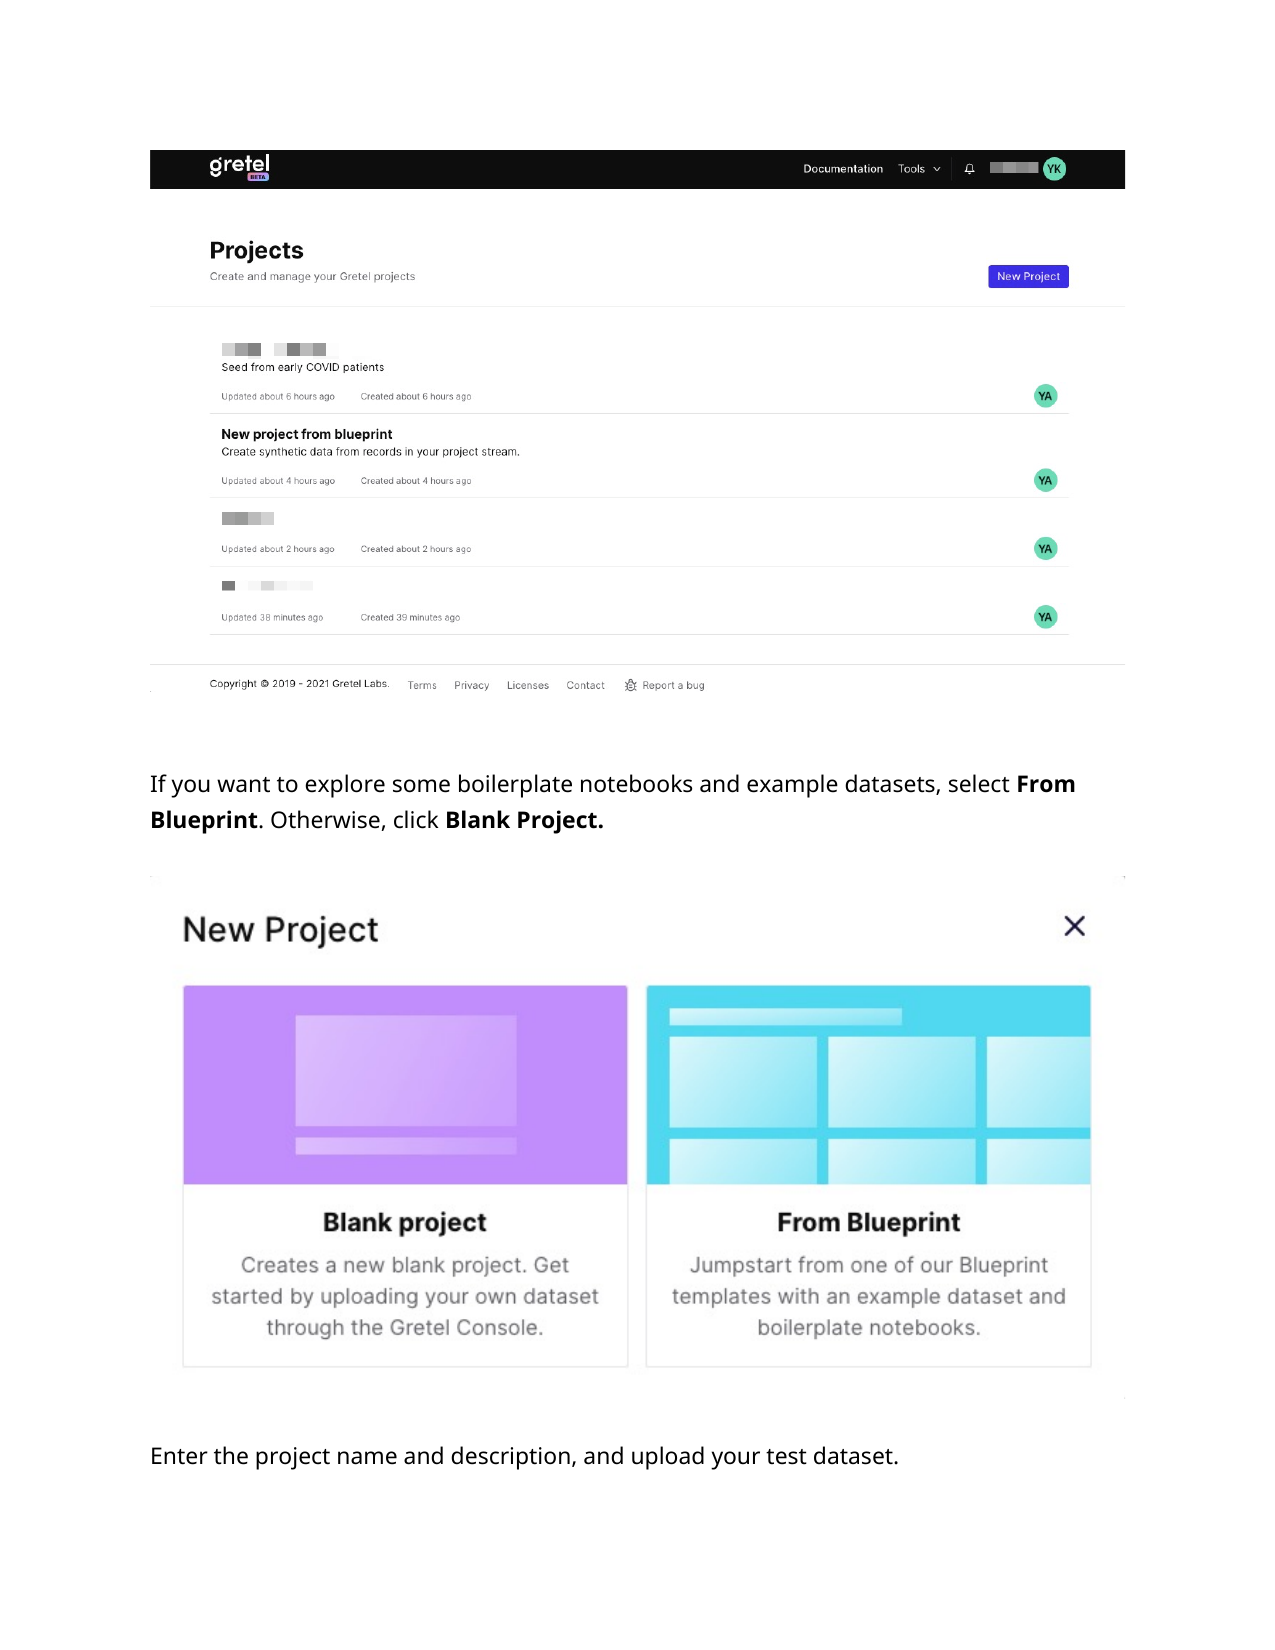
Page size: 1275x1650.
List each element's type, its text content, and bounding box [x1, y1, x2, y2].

text Enter the project name and description, and upload your test dataset. [150, 1439, 1125, 1471]
picture [150, 150, 1125, 692]
text If you want to explore some boilerplate notebooks and example datasets, select From Blueprint. Otherwise, click Blank Project. [150, 768, 1125, 835]
picture [150, 876, 1125, 1399]
